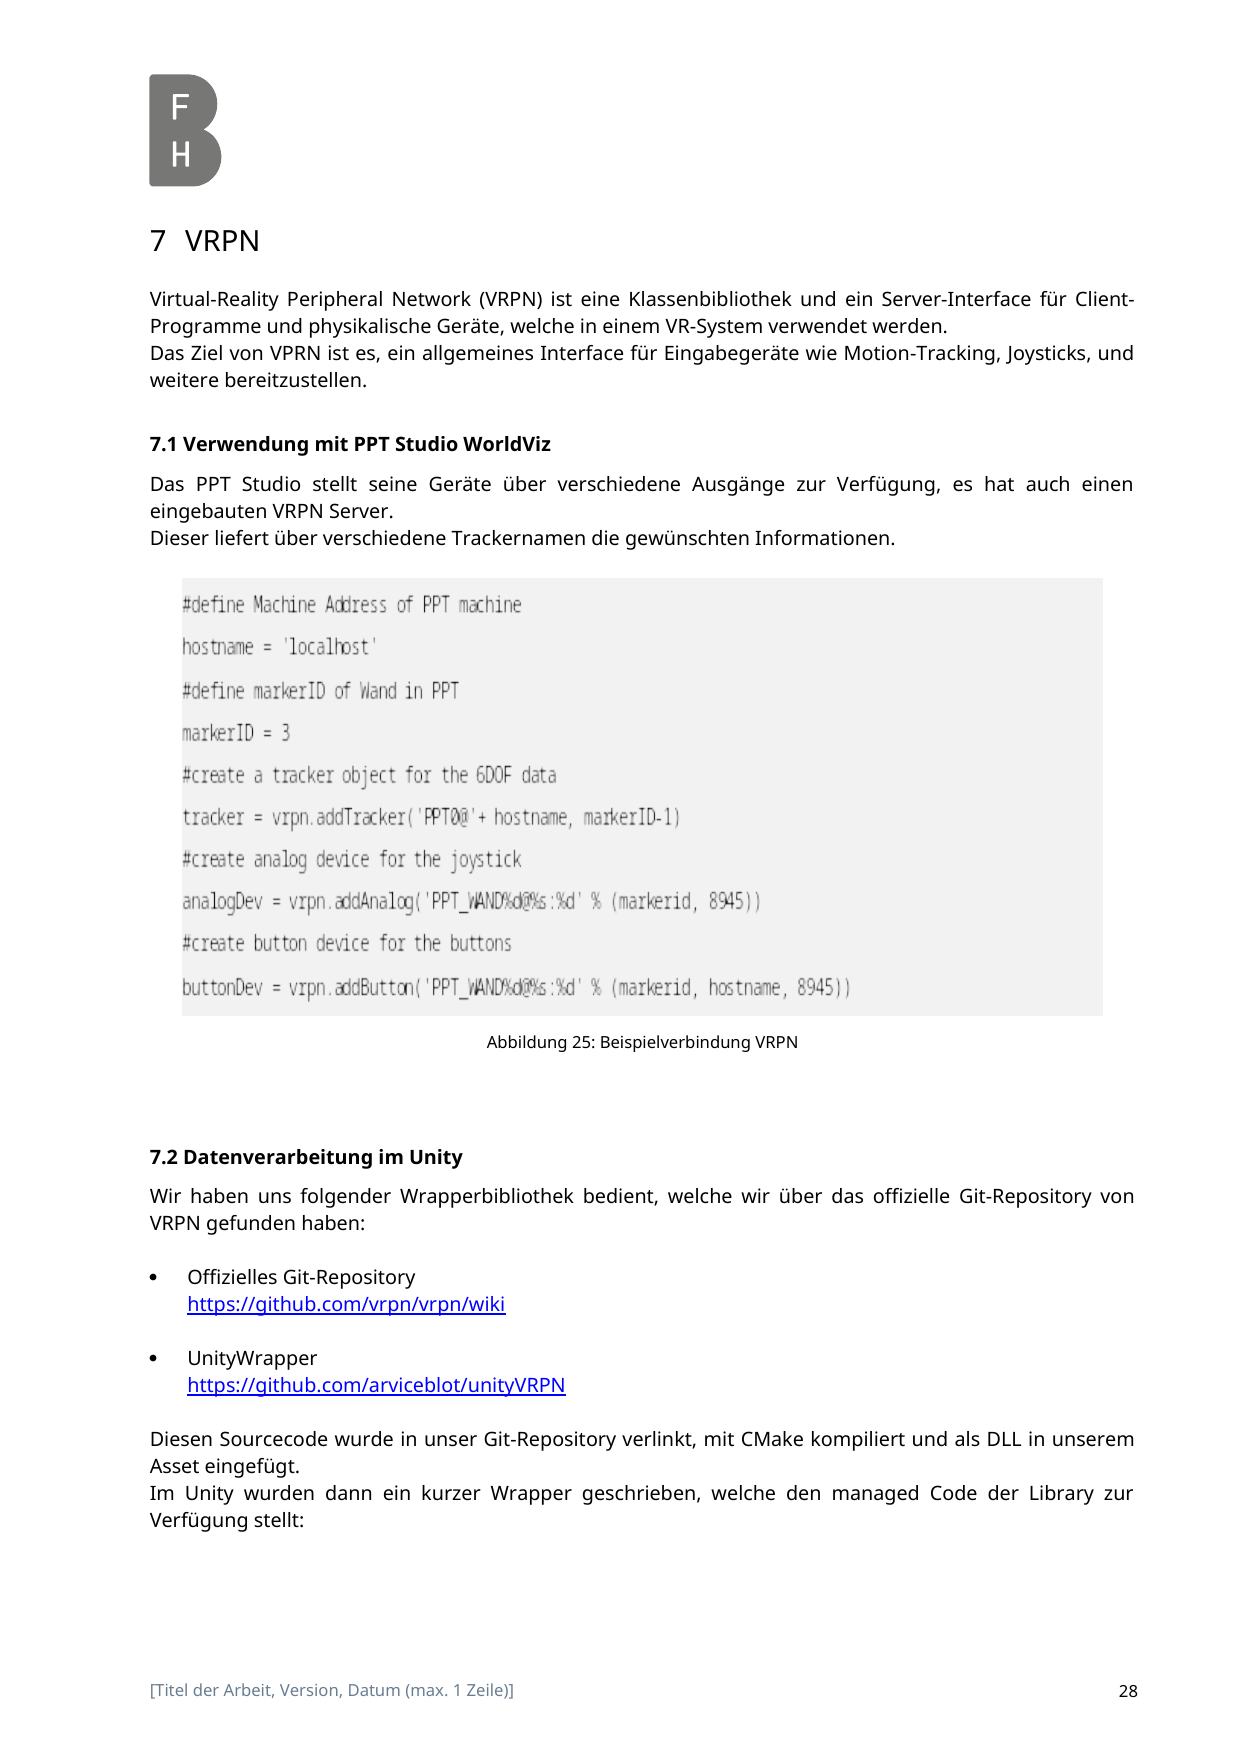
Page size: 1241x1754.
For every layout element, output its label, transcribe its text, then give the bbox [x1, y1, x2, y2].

list https://github.com/arviceblot/unityVRPN [187, 1371, 1136, 1398]
list https://github.com/vrpn/vrpn/wiki [187, 1290, 1136, 1317]
text Im Unity wurden dann ein kurzer Wrapper geschrieben, welche den managed Code der Library zur Verfügung stellt: [149, 1479, 1136, 1533]
text Diesen Sourcecode wurde in unser Git-Repository verlinkt, mit CMake kompiliert und als DLL in unserem Asset eingefügt. [149, 1425, 1136, 1479]
text Wir haben uns folgender Wrapperbibliothek bedient, welche wir über das offizielle Git-Repository von VRPN gefunden haben: [149, 1182, 1136, 1236]
text Das Ziel von VPRN ist es, ein allgemeines Interface für Eingabegeräte wie Motion-Tracking, Joysticks, und weitere bereitzustellen. [149, 339, 1136, 393]
subtitle Verwendung mit PPT Studio WorldViz [149, 431, 1136, 458]
text Das PPT Studio stellt seine Geräte über verschiedene Ausgänge zur Verfügung, es hat auch einen eingebauten VRPN Server. [149, 470, 1136, 524]
text Abbildung 25: Beispielverbindung VRPN [149, 1028, 1136, 1053]
list Offizielles Git-Repository [149, 1263, 1136, 1290]
subtitle Datenverarbeitung im Unity [149, 1143, 1136, 1170]
text Virtual-Reality Peripheral Network (VRPN) ist eine Klassenbibliothek und ein Server-Interface für Client-Programme und physikalische Geräte, welche in einem VR-System verwendet werden. [149, 285, 1136, 339]
list UnityWrapper [149, 1344, 1136, 1371]
text Dieser liefert über verschiedene Trackernamen die gewünschten Informationen. [149, 524, 1136, 551]
subtitle VRPN [149, 221, 1136, 260]
